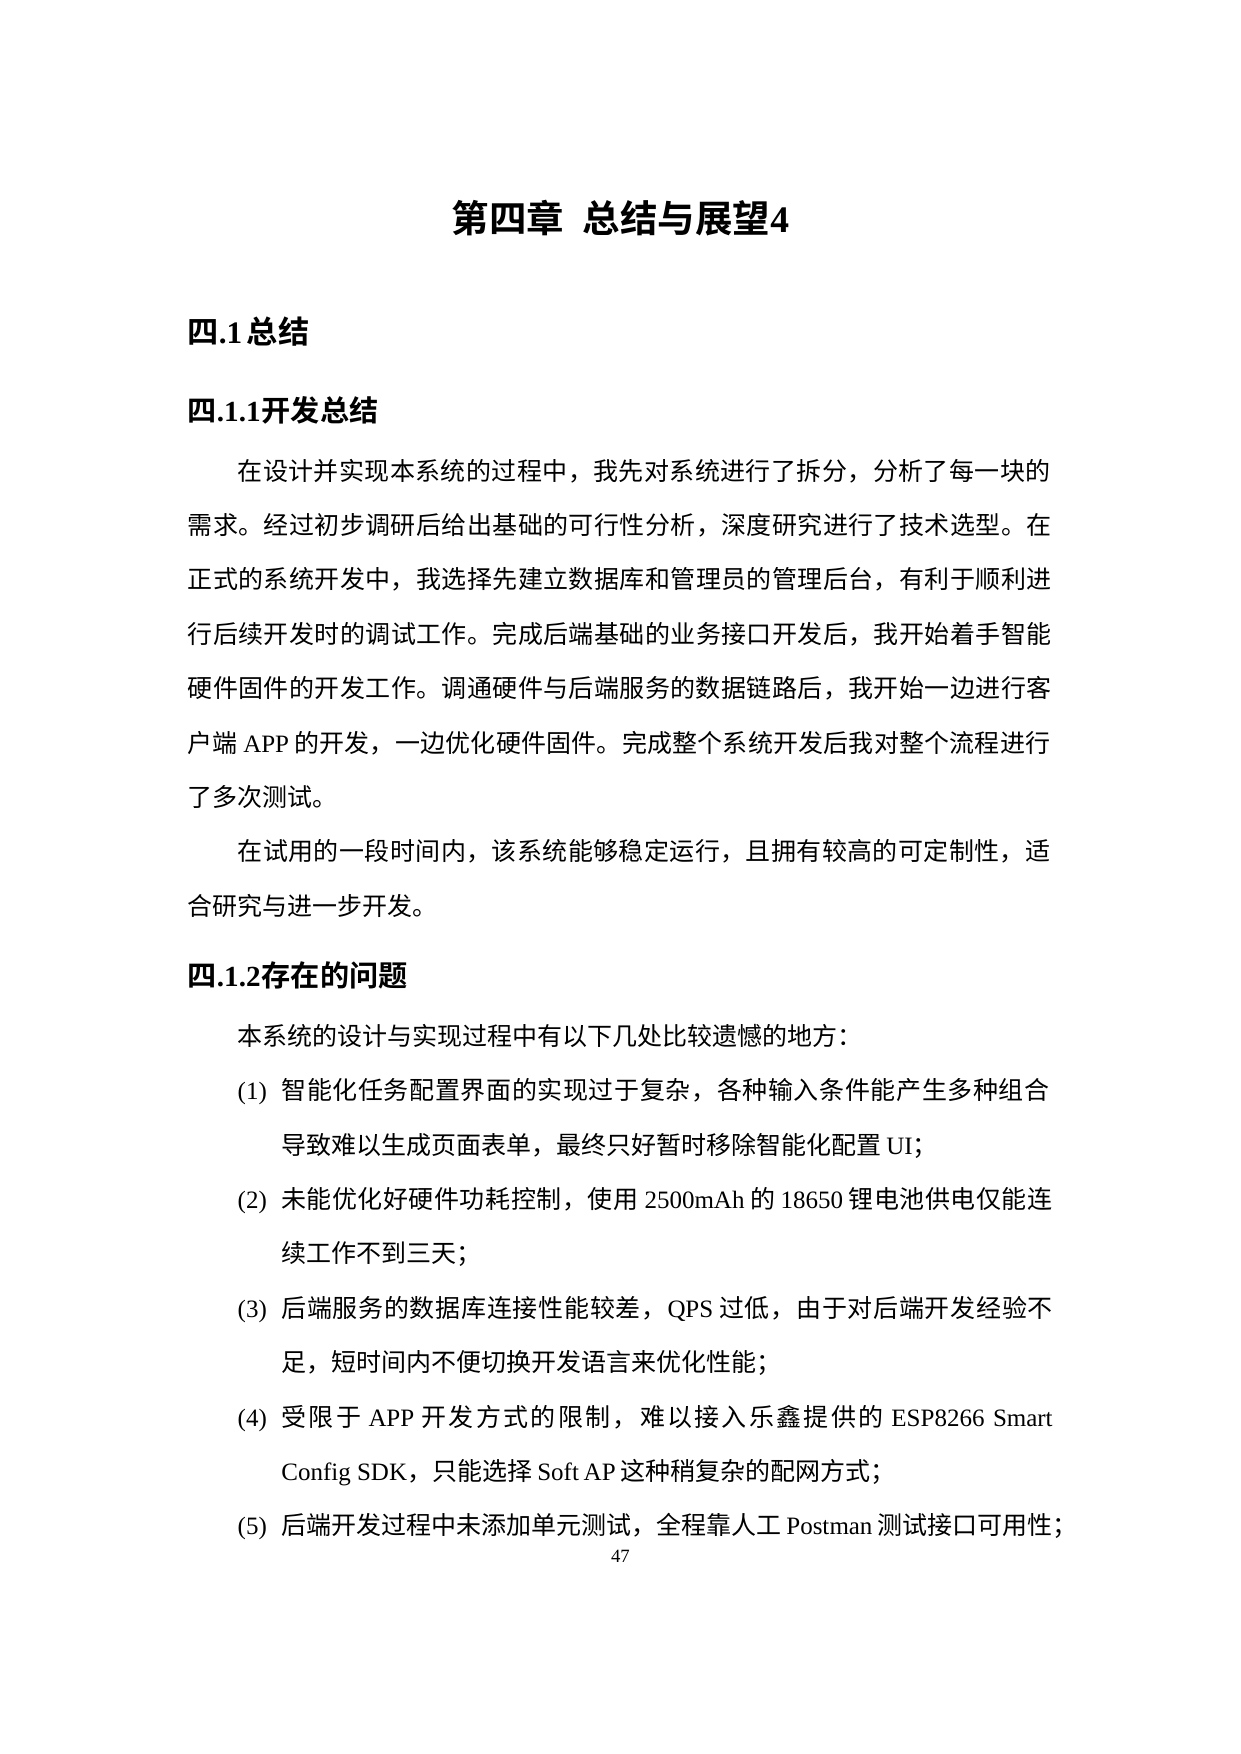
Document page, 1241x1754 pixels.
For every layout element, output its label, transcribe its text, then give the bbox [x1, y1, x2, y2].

subtitle 存在的问题 [187, 953, 1053, 995]
list 未能优化好硬件功耗控制，使用2500mAh的18650锂电池供电仅能连续工作不到三天； [237, 1179, 1053, 1270]
list 受限于APP开发方式的限制，难以接入乐鑫提供的ESP8266 Smart Config SDK，只能选择Soft AP这种稍复杂的配网方式； [237, 1397, 1053, 1488]
list 后端服务的数据库连接性能较差，QPS过低，由于对后端开发经验不足，短时间内不便切换开发语言来优化性能； [237, 1288, 1053, 1379]
list 智能化任务配置界面的实现过于复杂，各种输入条件能产生多种组合，导致难以生成页面表单，最终只好暂时移除智能化配置UI； [237, 1071, 1053, 1161]
subtitle 总结与展望 [187, 188, 1053, 243]
text 在试用的一段时间内，该系统能够稳定运行，且拥有较高的可定制性，适合研究与进一步开发。 [187, 832, 1053, 922]
text 在设计并实现本系统的过程中，我先对系统进行了拆分，分析了每一块的需求。经过初步调研后给出基础的可行性分析，深度研究进行了技术选型。在正式的系统开发中，我选择先建立数据库和管理员的管理后台，有利于顺利进行后续开发时的调试工作。完成后端基础的业务接口开发后，我开始着手智能硬件固件的开发工作。调通硬件与后端服务的数据链路后，我开始一边进行客户端APP的开发，一边优化硬件固件。完成整个系统开发后我对整个流程进行了多次测试。 [187, 451, 1053, 814]
text 本系统的设计与实现过程中有以下几处比较遗憾的地方： [187, 1016, 1053, 1053]
list 后端开发过程中未添加单元测试，全程靠人工Postman测试接口可用性； [237, 1506, 1053, 1542]
subtitle 总结 [187, 307, 1053, 353]
subtitle 开发总结 [187, 388, 1053, 430]
